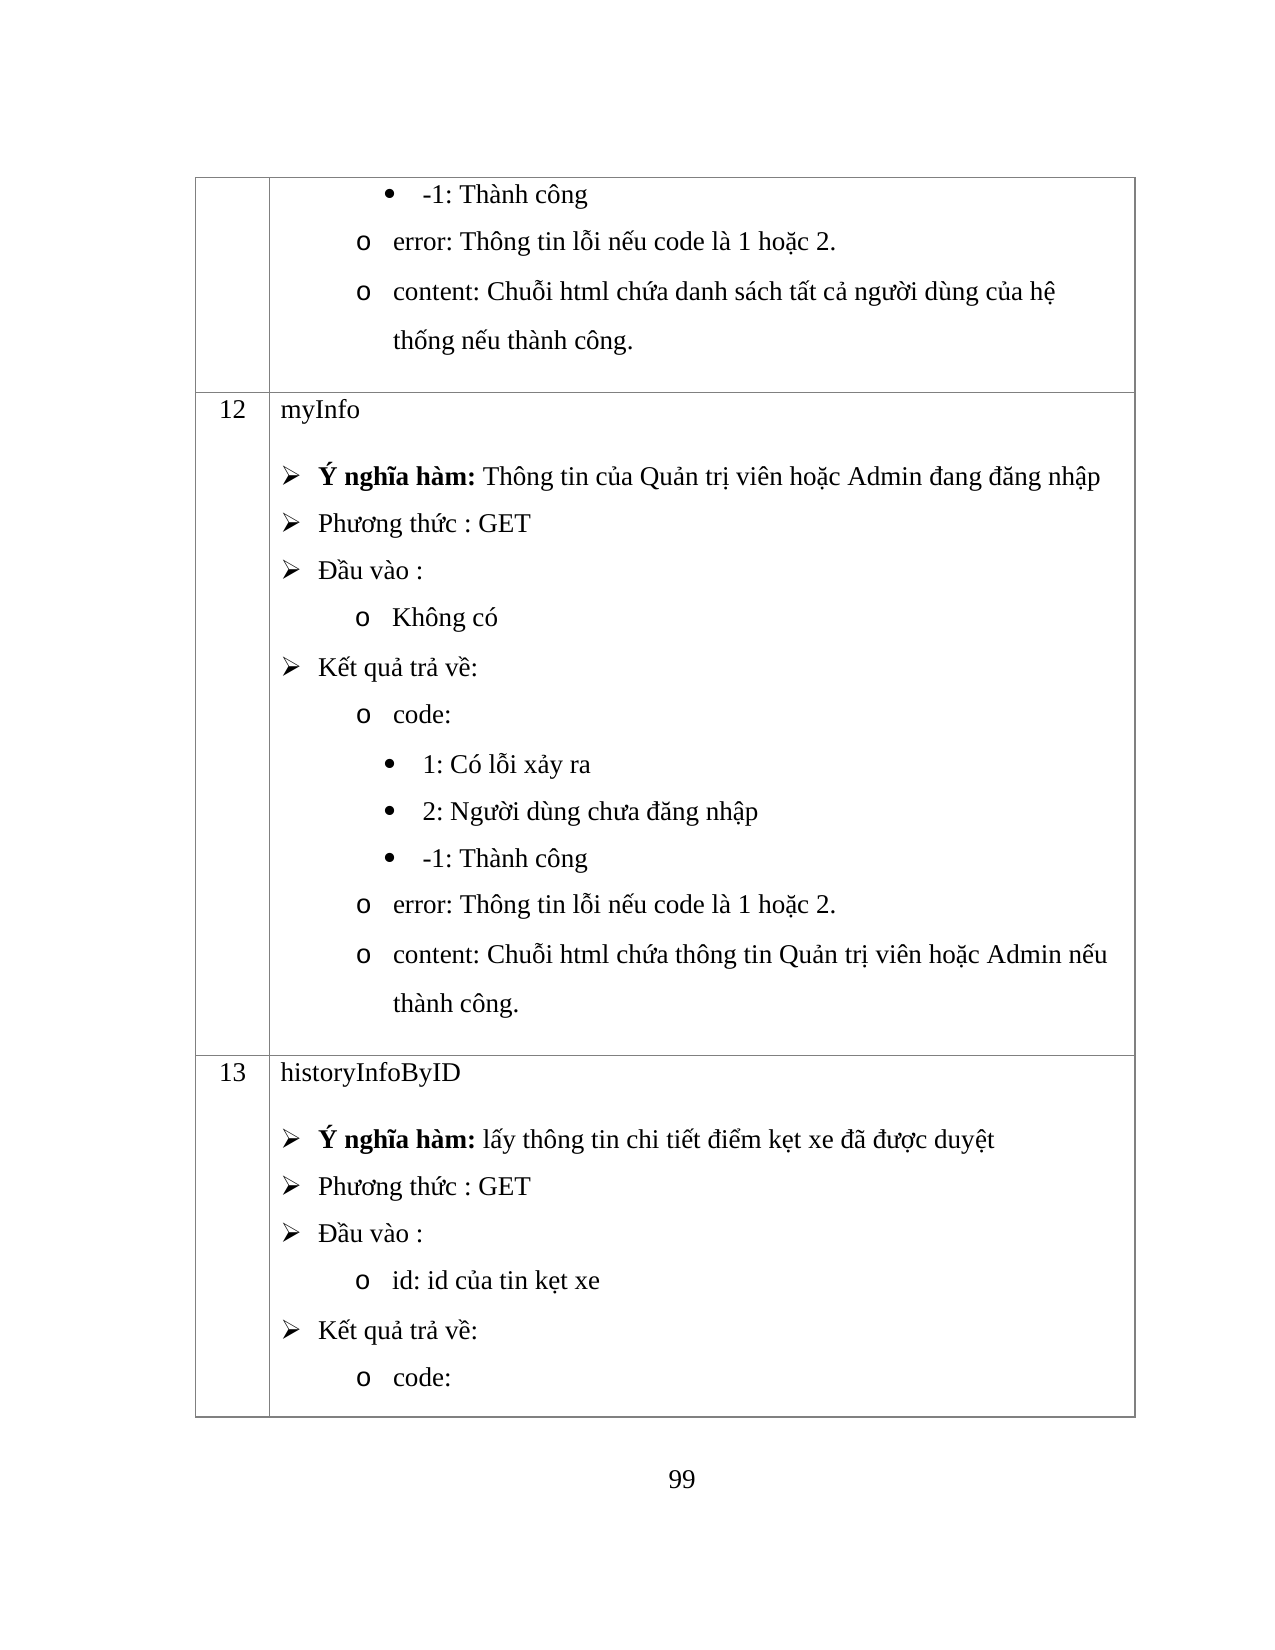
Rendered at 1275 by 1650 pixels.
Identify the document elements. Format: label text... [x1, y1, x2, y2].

table_cell 11 [196, 178, 269, 392]
table_cell 12 [196, 393, 269, 1055]
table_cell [270, 178, 1134, 392]
table_cell myInfo Ý nghĩa hàm: Thông tin của Quản trị viên hoặc Admin đang đăng nhập Phương thức : GET Đầu vào : Không có Kết quả trả về: code: 1: Có lỗi xảy ra 2: Người dùng chưa đăng nhập -1: Thành công error: Thông tin lỗi nếu code là 1 hoặc 2. content: Chuỗi html chứa thông tin Quản trị viên hoặc Admin nếu thành công. [270, 393, 1134, 1055]
table_cell 13 [196, 1056, 269, 1416]
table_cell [270, 1056, 1134, 1416]
